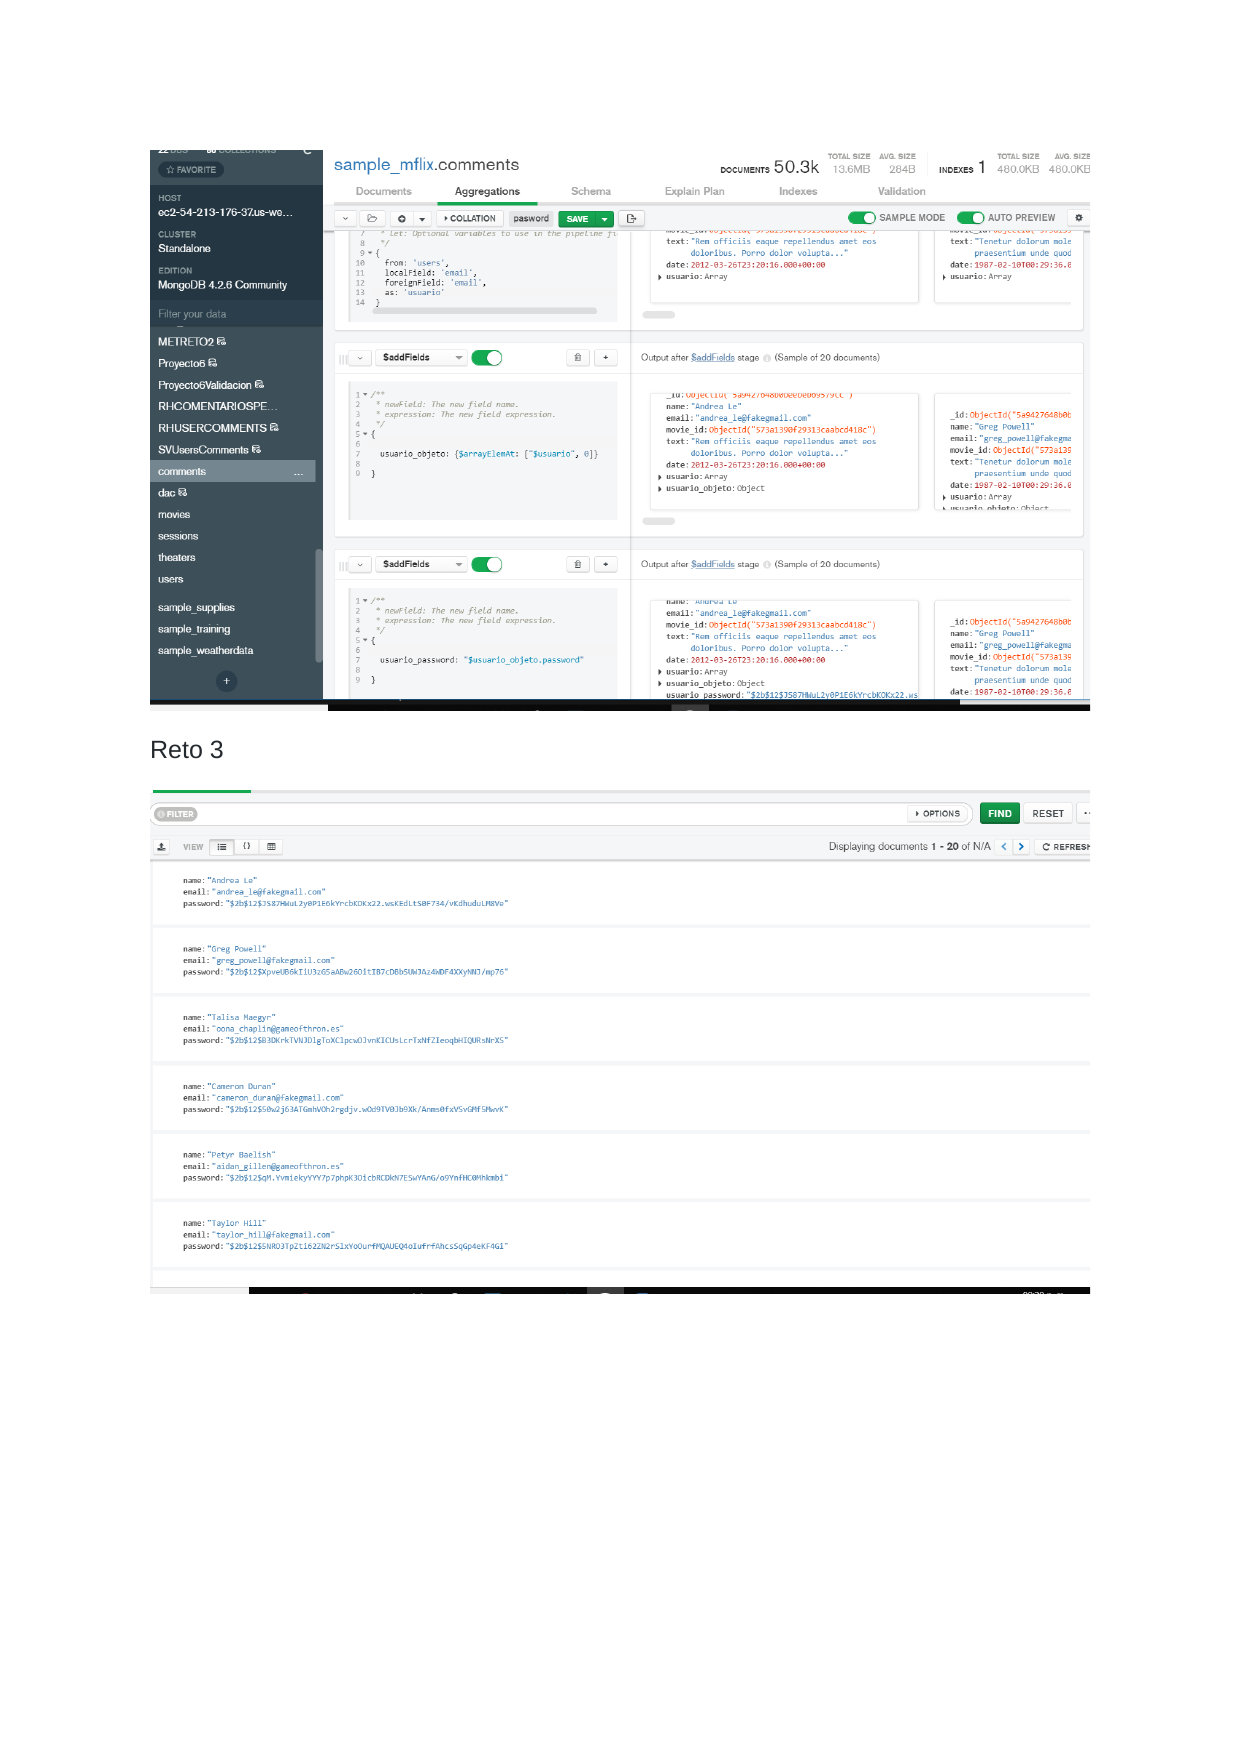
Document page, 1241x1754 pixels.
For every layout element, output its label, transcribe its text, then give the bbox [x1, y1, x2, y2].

text Reto 3 [150, 735, 1090, 764]
picture [150, 789, 1091, 1294]
picture [150, 150, 1091, 711]
